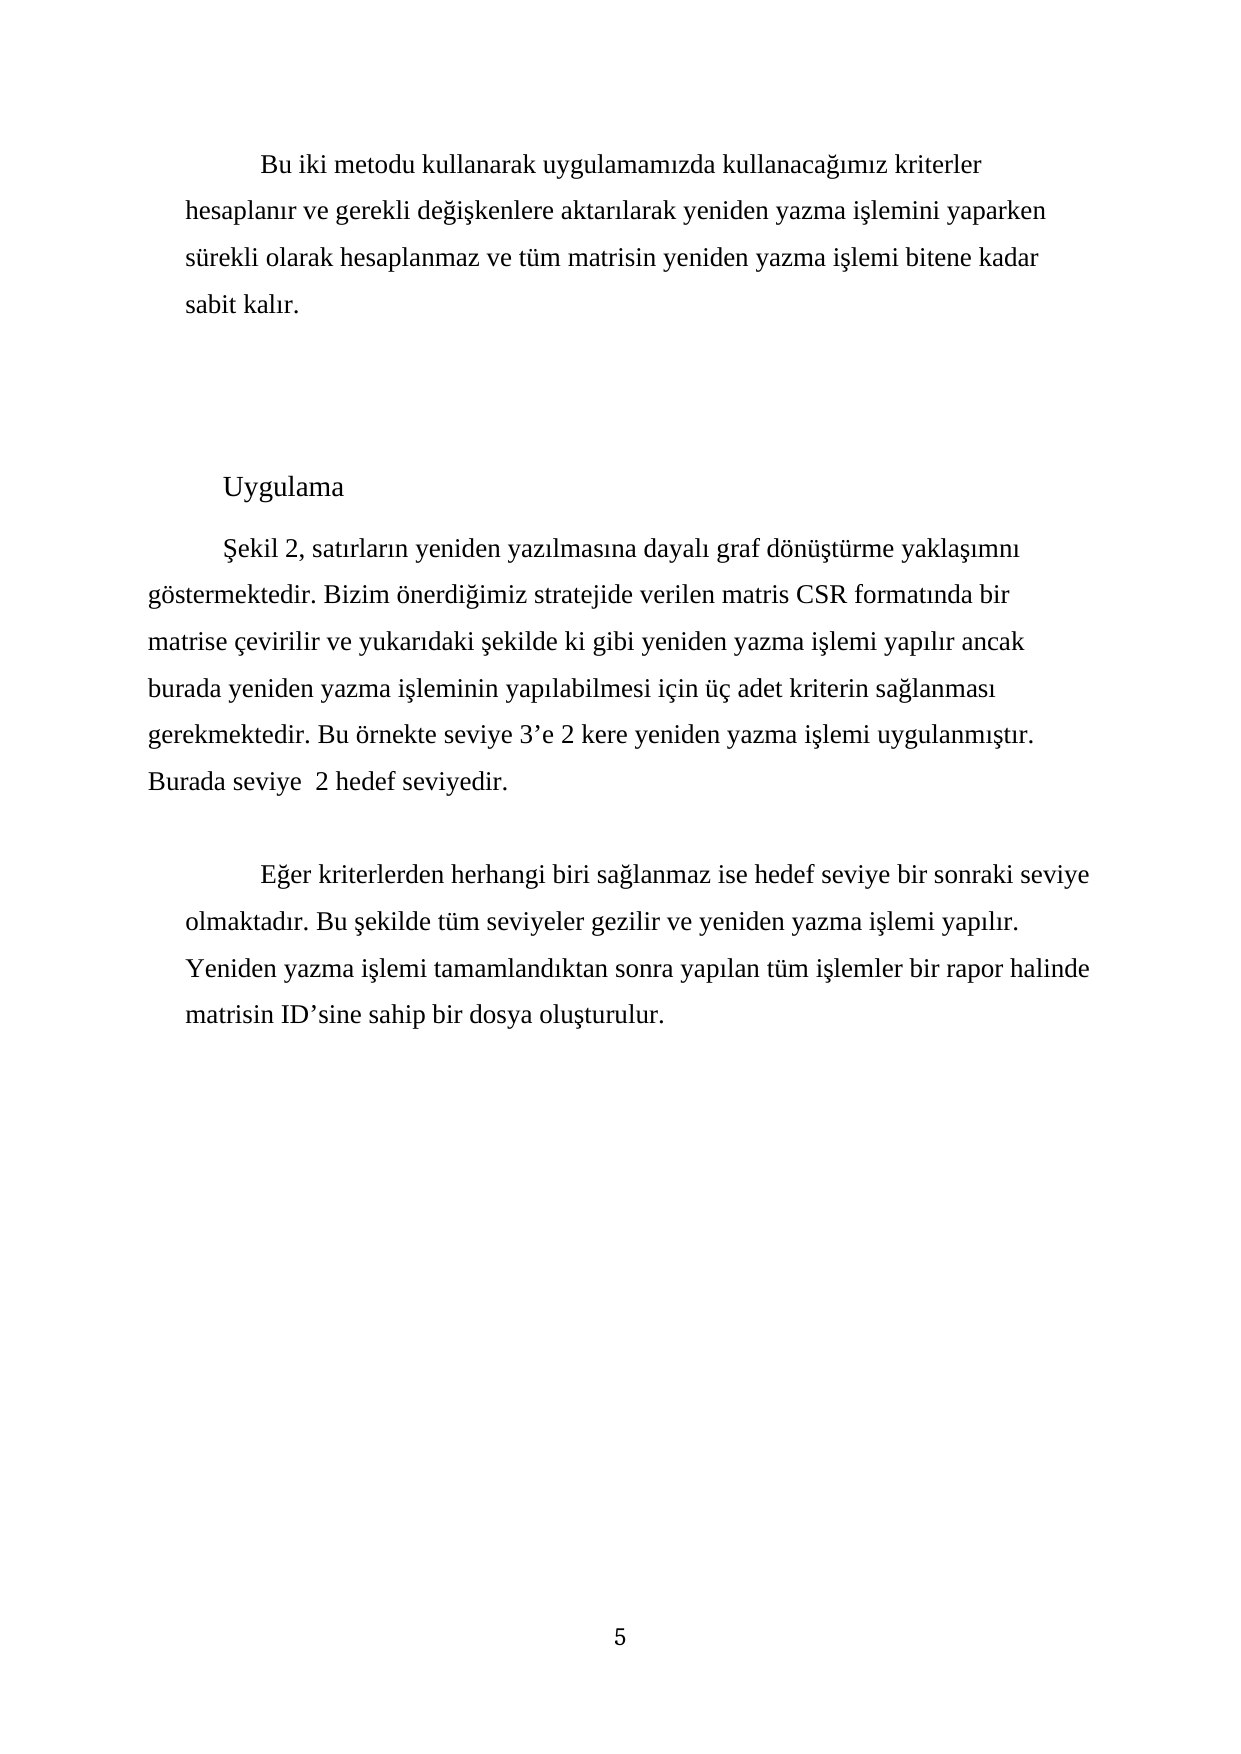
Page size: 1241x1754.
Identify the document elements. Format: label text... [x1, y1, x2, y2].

text Şekil 2, satırların yeniden yazılmasına dayalı graf dönüştürme yaklaşımnı göstermektedir. Bizim önerdiğimiz stratejide verilen matris CSR formatında bir matrise çevirilir ve yukarıdaki şekilde ki gibi yeniden yazma işlemi yapılır ancak burada yeniden yazma işleminin yapılabilmesi için üç adet kriterin sağlanması gerekmektedir. Bu örnekte seviye 3’e 2 kere yeniden yazma işlemi uygulanmıştır. Burada seviye 2 hedef seviyedir. [148, 532, 1092, 796]
text Bu iki metodu kullanarak uygulamamızda kullanacağımız kriterler hesaplanır ve gerekli değişkenlere aktarılarak yeniden yazma işlemini yaparken sürekli olarak hesaplanmaz ve tüm matrisin yeniden yazma işlemi bitene kadar sabit kalır. [185, 148, 1092, 319]
subtitle Uygulama [223, 469, 1092, 503]
text Eğer kriterlerden herhangi biri sağlanmaz ise hedef seviye bir sonraki seviye olmaktadır. Bu şekilde tüm seviyeler gezilir ve yeniden yazma işlemi yapılır. Yeniden yazma işlemi tamamlandıktan sonra yapılan tüm işlemler bir rapor halinde matrisin ID’sine sahip bir dosya oluşturulur. [185, 858, 1092, 1030]
